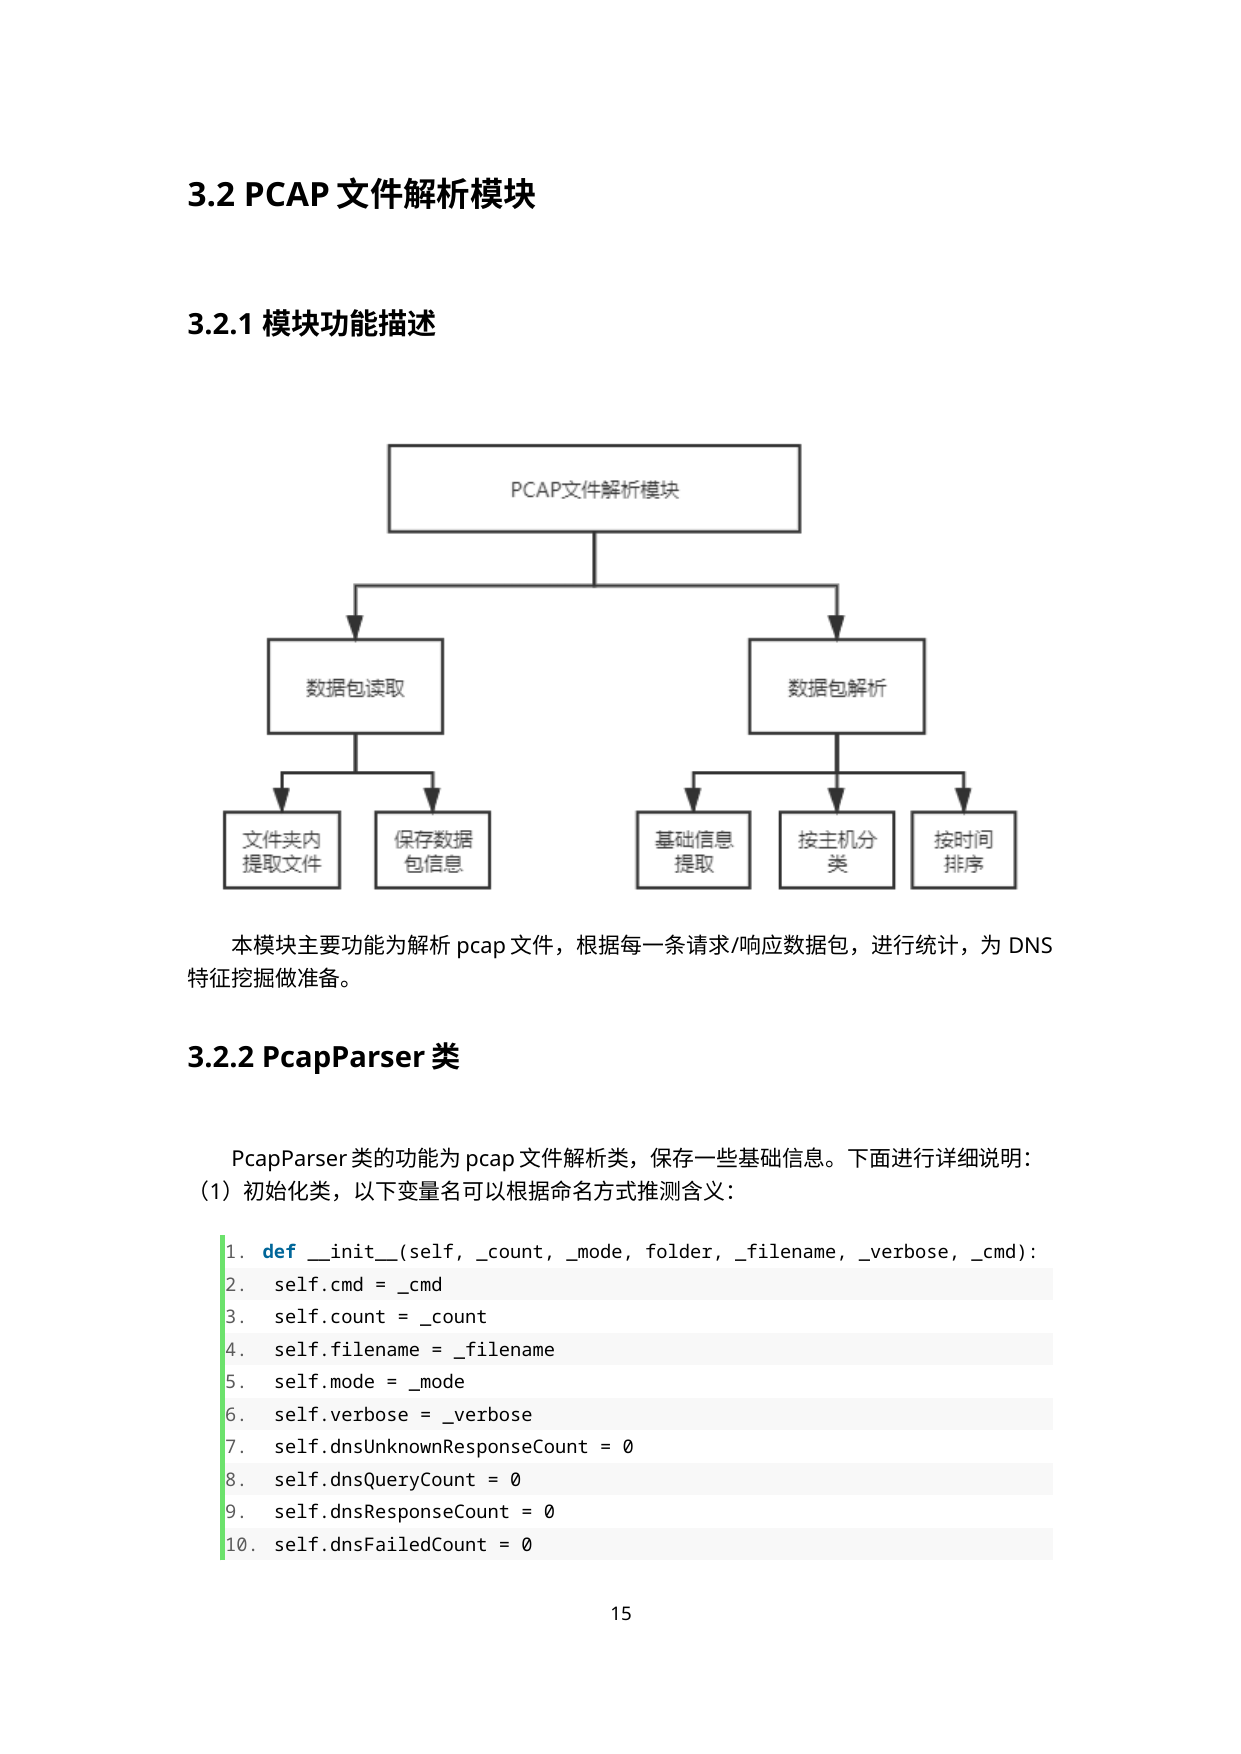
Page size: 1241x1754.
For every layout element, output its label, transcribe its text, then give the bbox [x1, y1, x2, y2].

list self.dnsResponseCount = 0 [225, 1495, 1053, 1528]
subtitle 3.2.2 PcapParser类 [187, 1022, 1053, 1087]
picture [187, 408, 1053, 926]
list def __init__(self, _count, _mode, folder, _filename, _verbose, _cmd): [225, 1235, 1053, 1268]
text PcapParser类的功能为pcap文件解析类，保存一些基础信息。下面进行详细说明： [187, 1141, 1053, 1174]
list self.count = _count [225, 1300, 1053, 1333]
list self.dnsFailedCount = 0 [225, 1528, 1053, 1560]
subtitle 3.2.1 模块功能描述 [187, 289, 1053, 354]
list self.dnsUnknownResponseCount = 0 [225, 1430, 1053, 1463]
list self.verbose = _verbose [225, 1398, 1053, 1430]
list self.mode = _mode [225, 1365, 1053, 1398]
list self.dnsQueryCount = 0 [225, 1463, 1053, 1495]
text 本模块主要功能为解析pcap文件，根据每一条请求/响应数据包，进行统计，为DNS特征挖掘做准备。 [187, 928, 1053, 993]
subtitle 3.2 PCAP文件解析模块 [187, 160, 1053, 225]
text （1）初始化类，以下变量名可以根据命名方式推测含义： [187, 1174, 1053, 1206]
list self.cmd = _cmd [225, 1268, 1053, 1300]
list self.filename = _filename [225, 1333, 1053, 1365]
